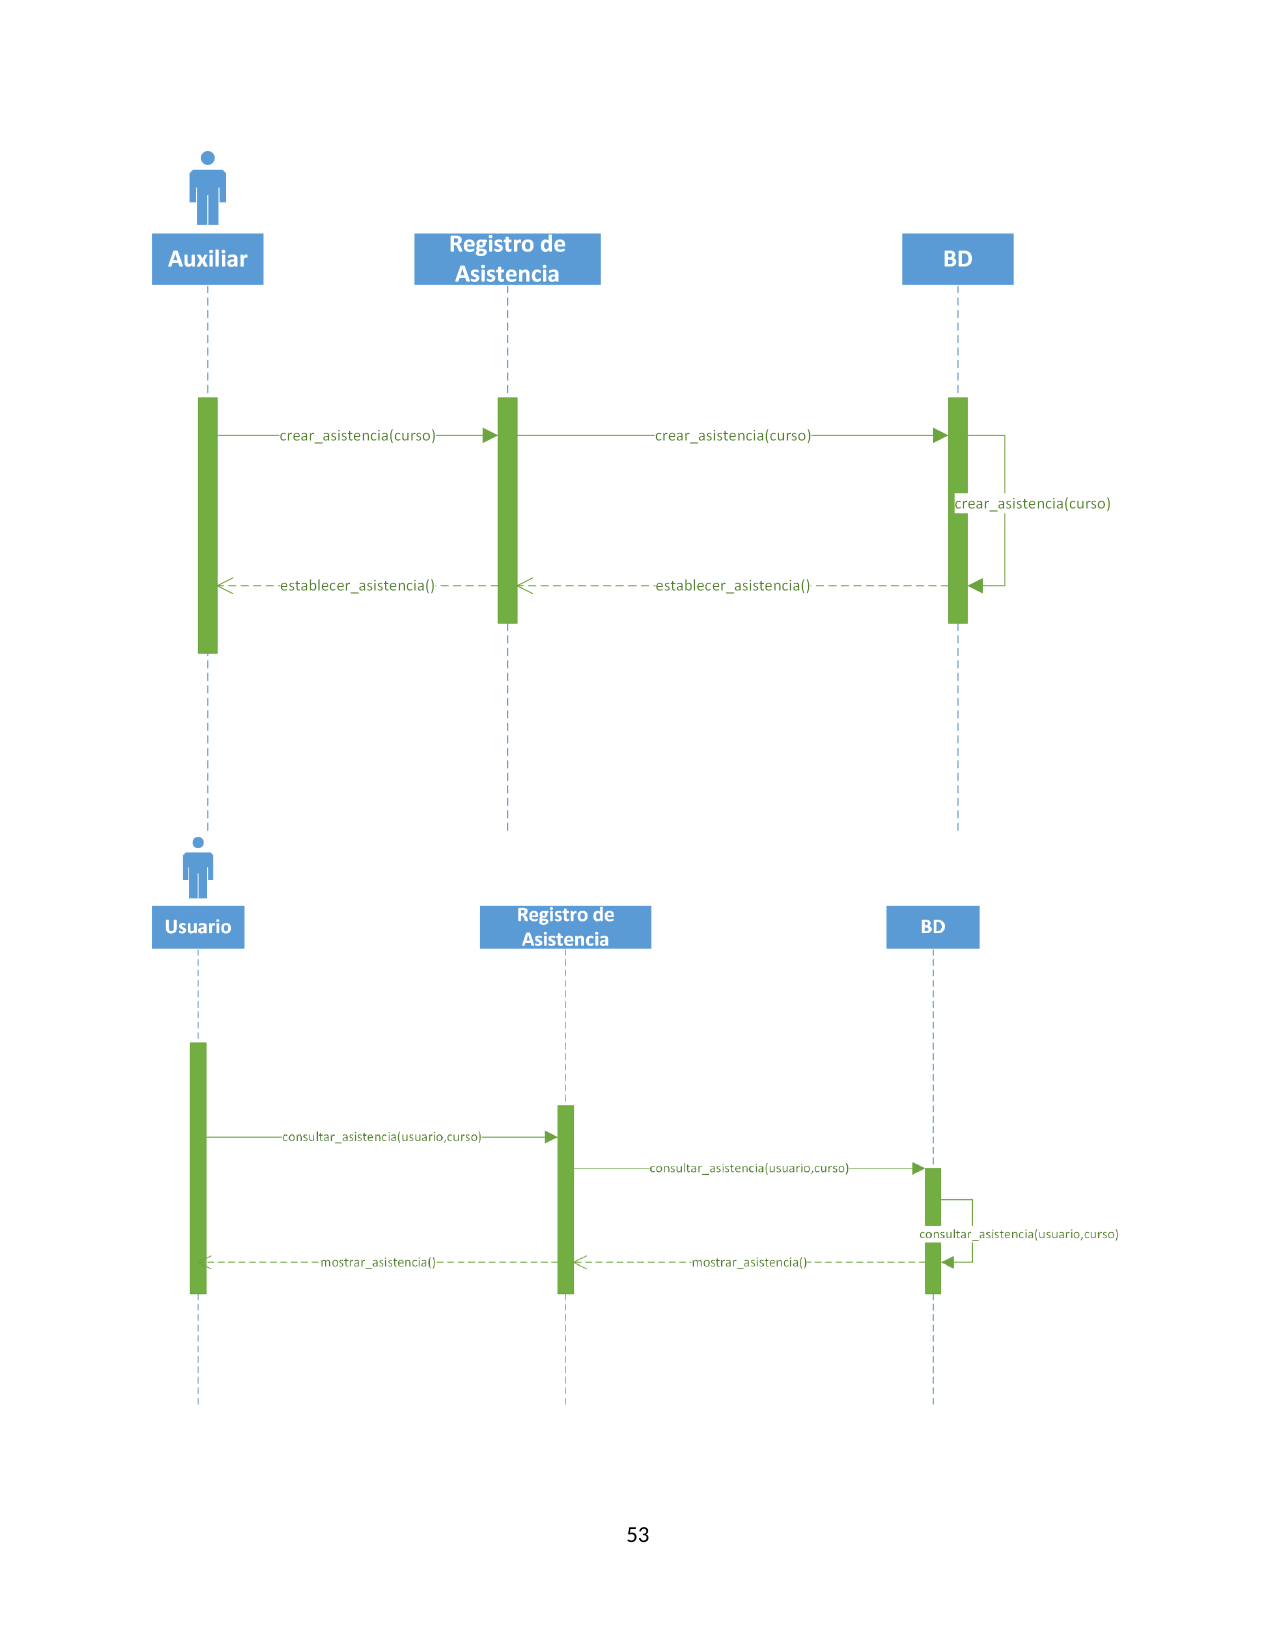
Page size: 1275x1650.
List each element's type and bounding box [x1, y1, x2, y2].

picture [150, 836, 1125, 1407]
picture [150, 150, 1120, 834]
